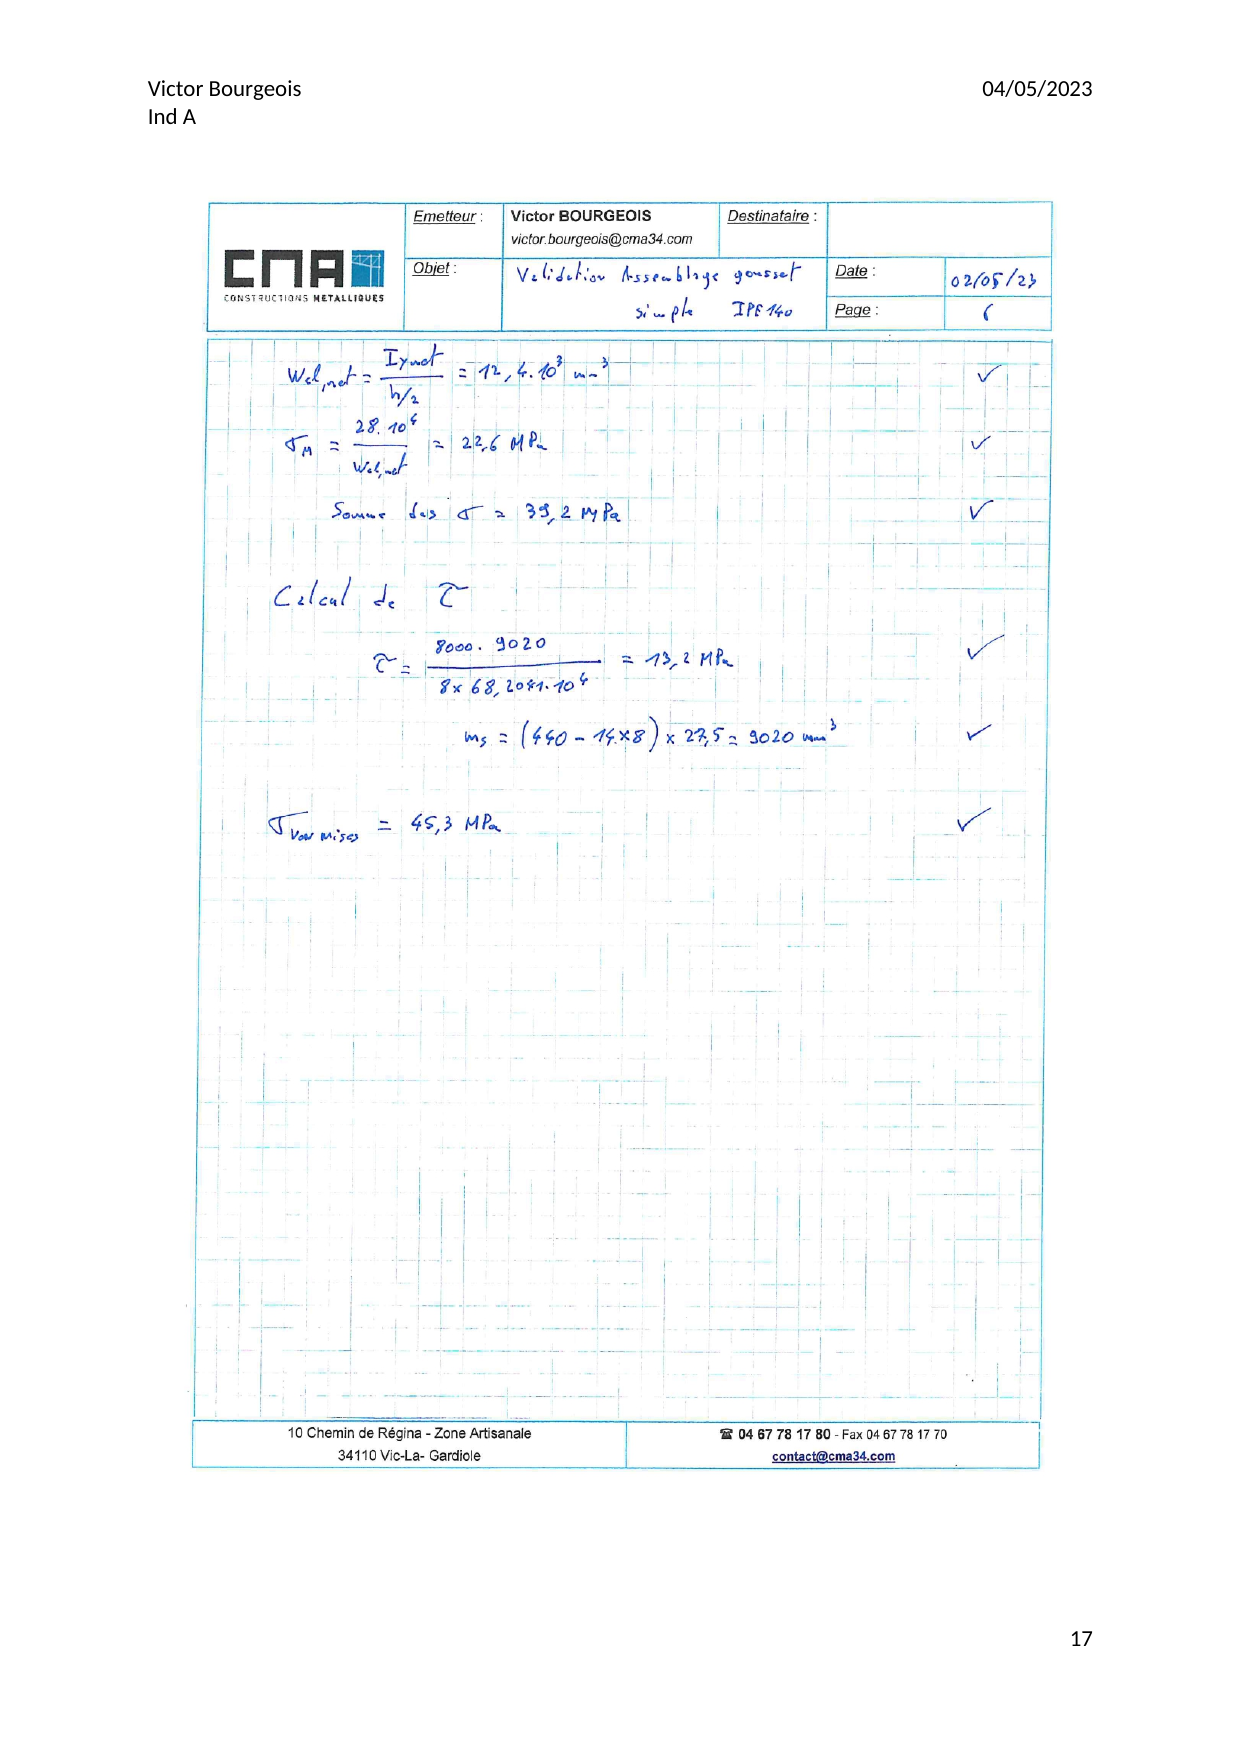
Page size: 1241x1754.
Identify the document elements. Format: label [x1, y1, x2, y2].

picture [147, 147, 1093, 1484]
